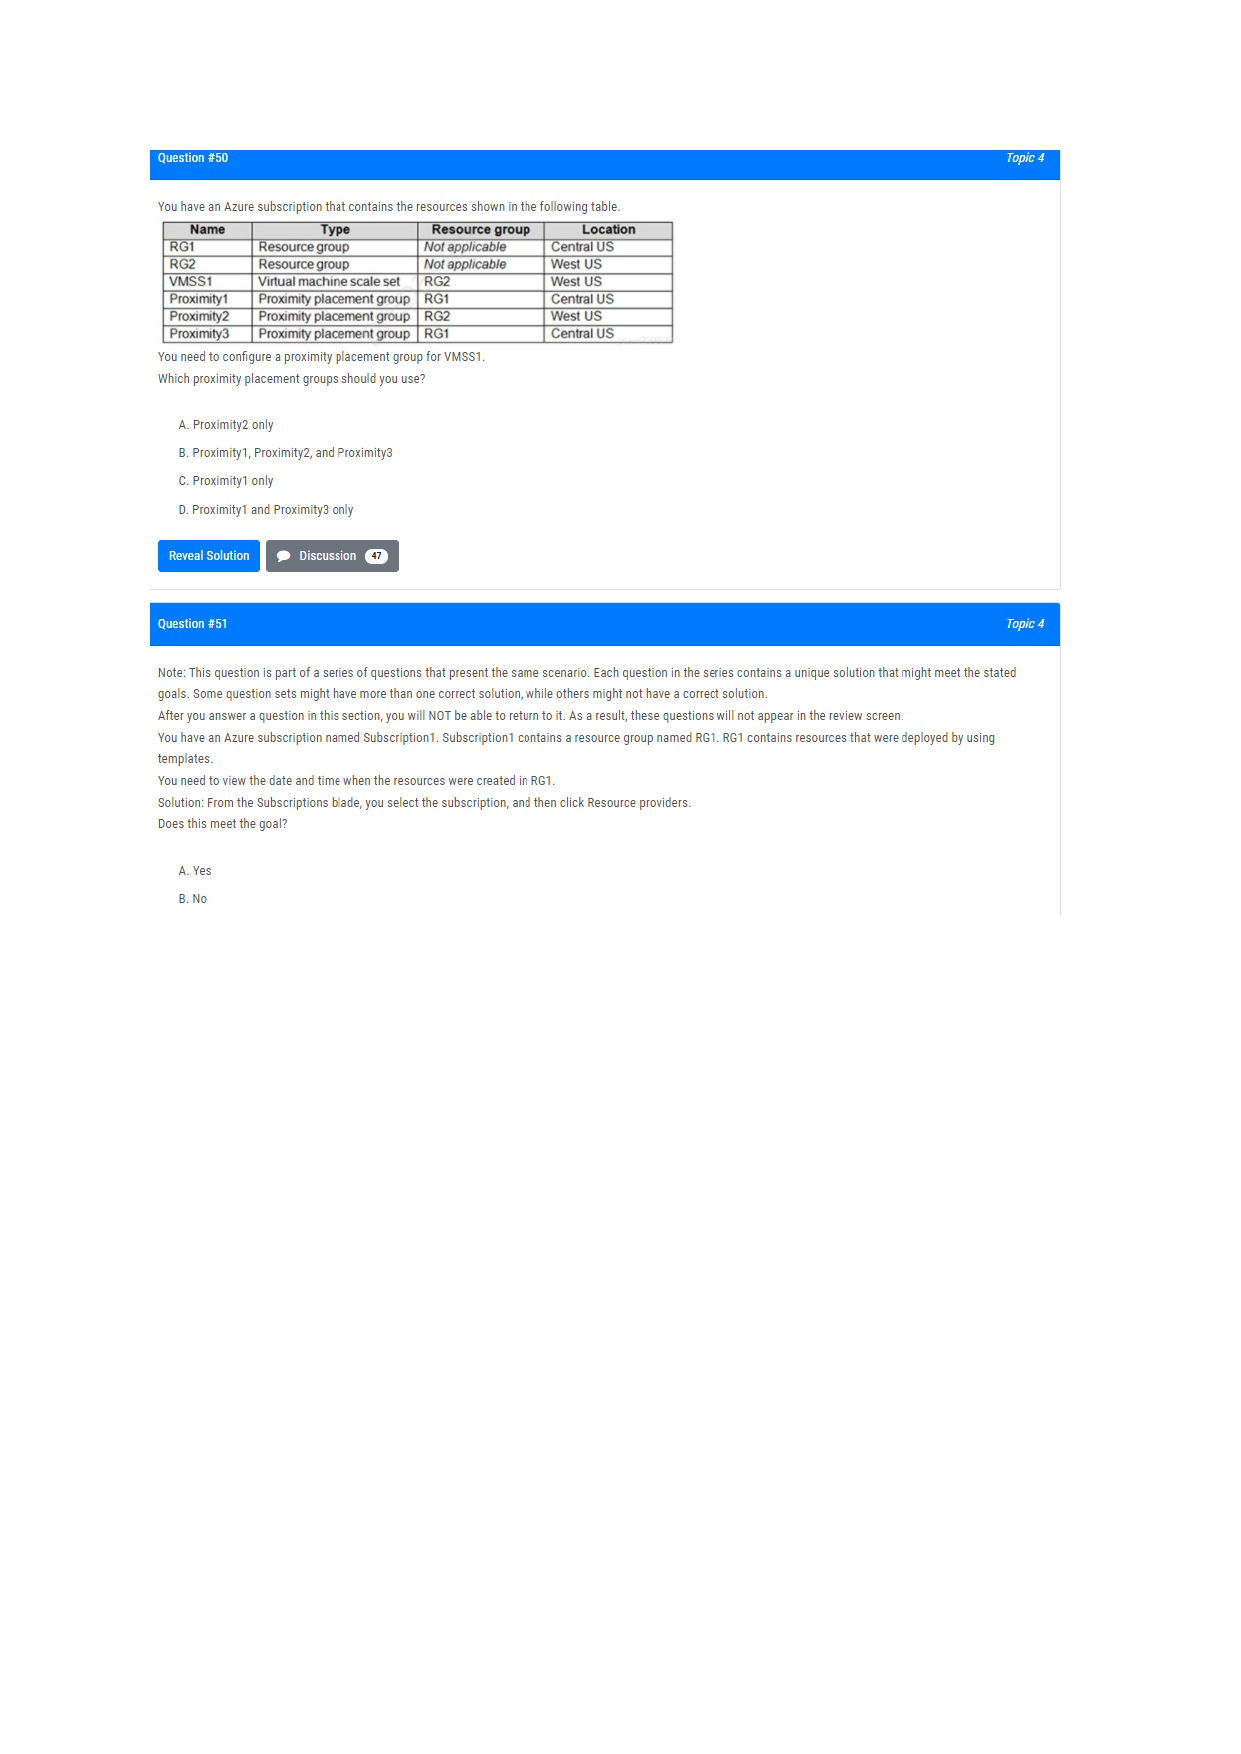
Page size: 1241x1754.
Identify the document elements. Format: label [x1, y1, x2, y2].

picture [150, 150, 1091, 915]
